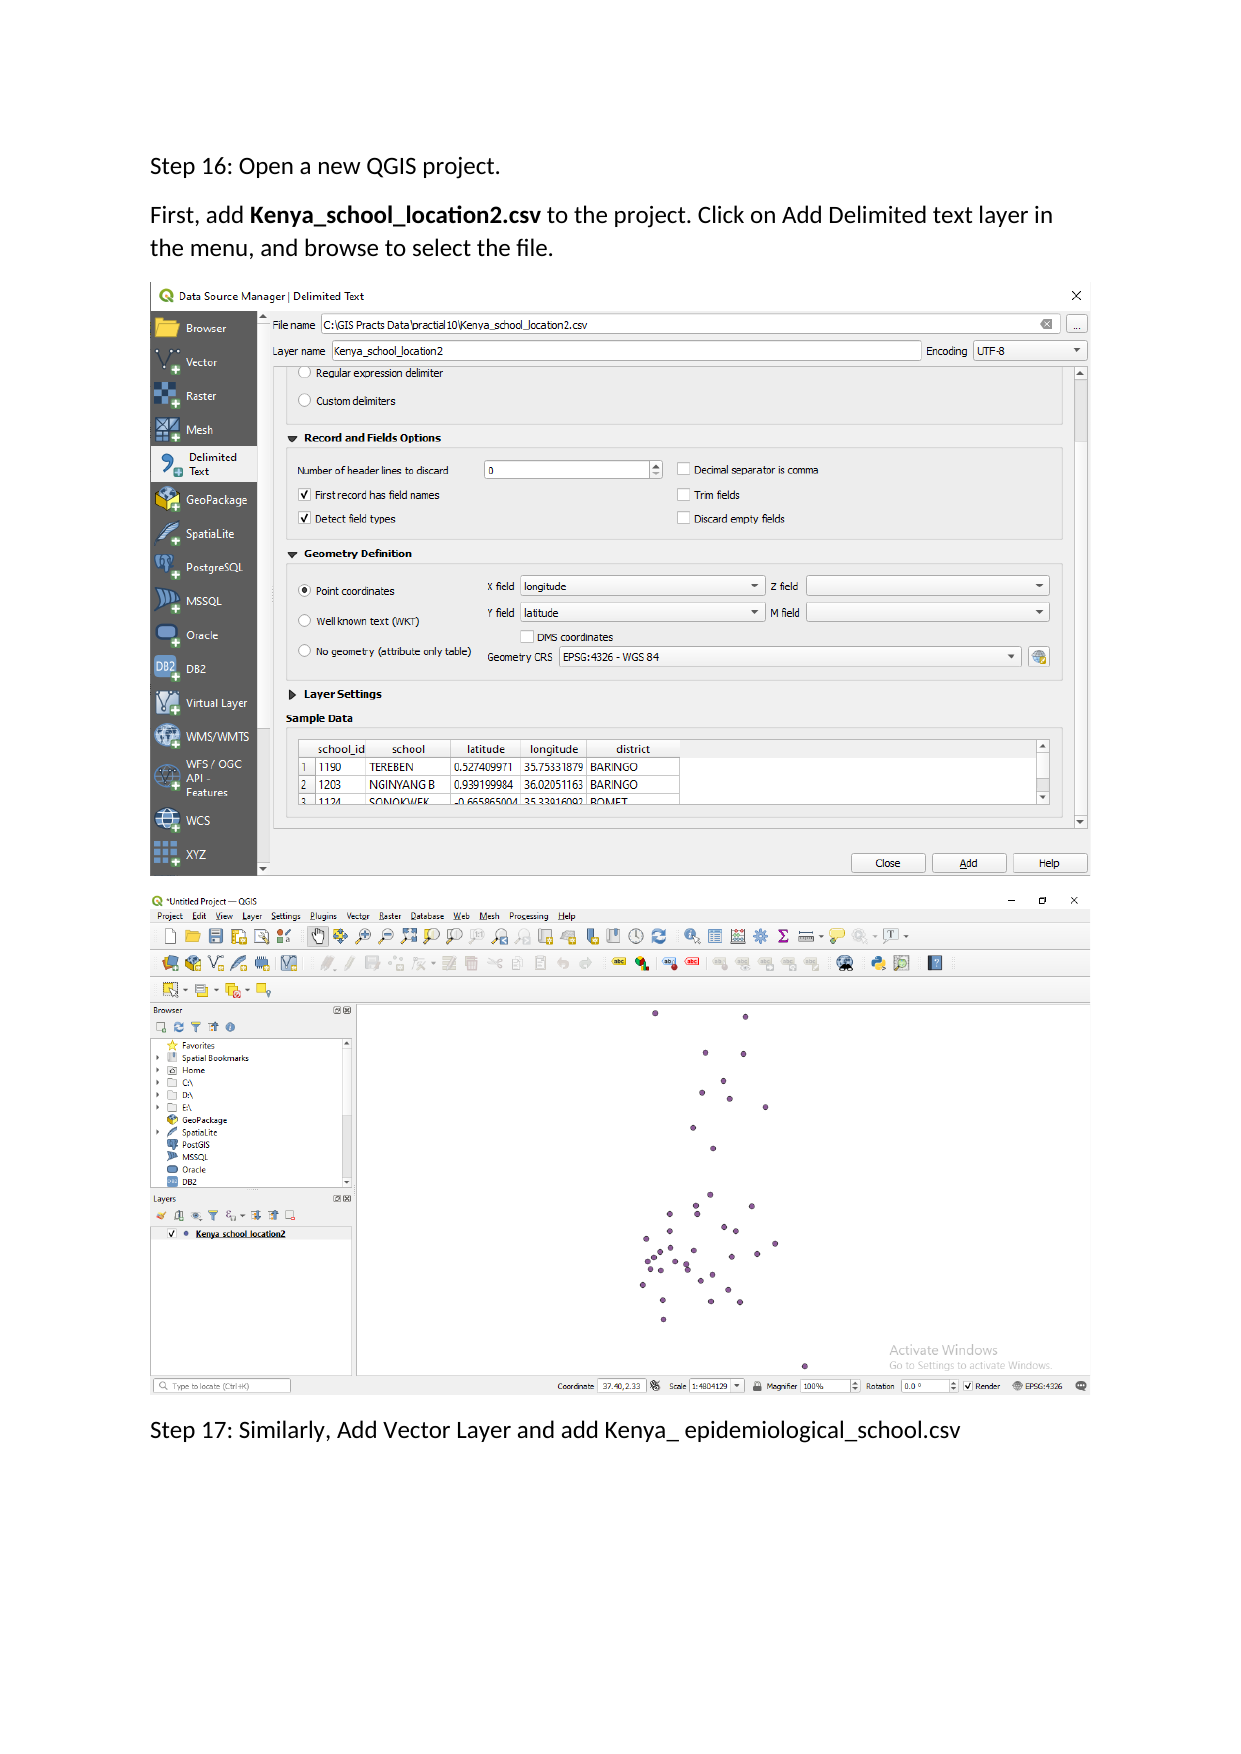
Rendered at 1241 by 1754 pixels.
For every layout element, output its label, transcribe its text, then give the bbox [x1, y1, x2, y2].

text Step 16: Open a new QGIS project. [150, 150, 1090, 181]
picture [150, 282, 1091, 876]
text Step 17: Similarly, Add Vector Layer and add Kenya_ epidemiological_school.csv [150, 1414, 1090, 1444]
text First, add Kenya_school_location2.csv to the project. Click on Add Delimited text layer in the menu, and browse to select the file. [150, 199, 1090, 263]
picture [150, 893, 1091, 1395]
